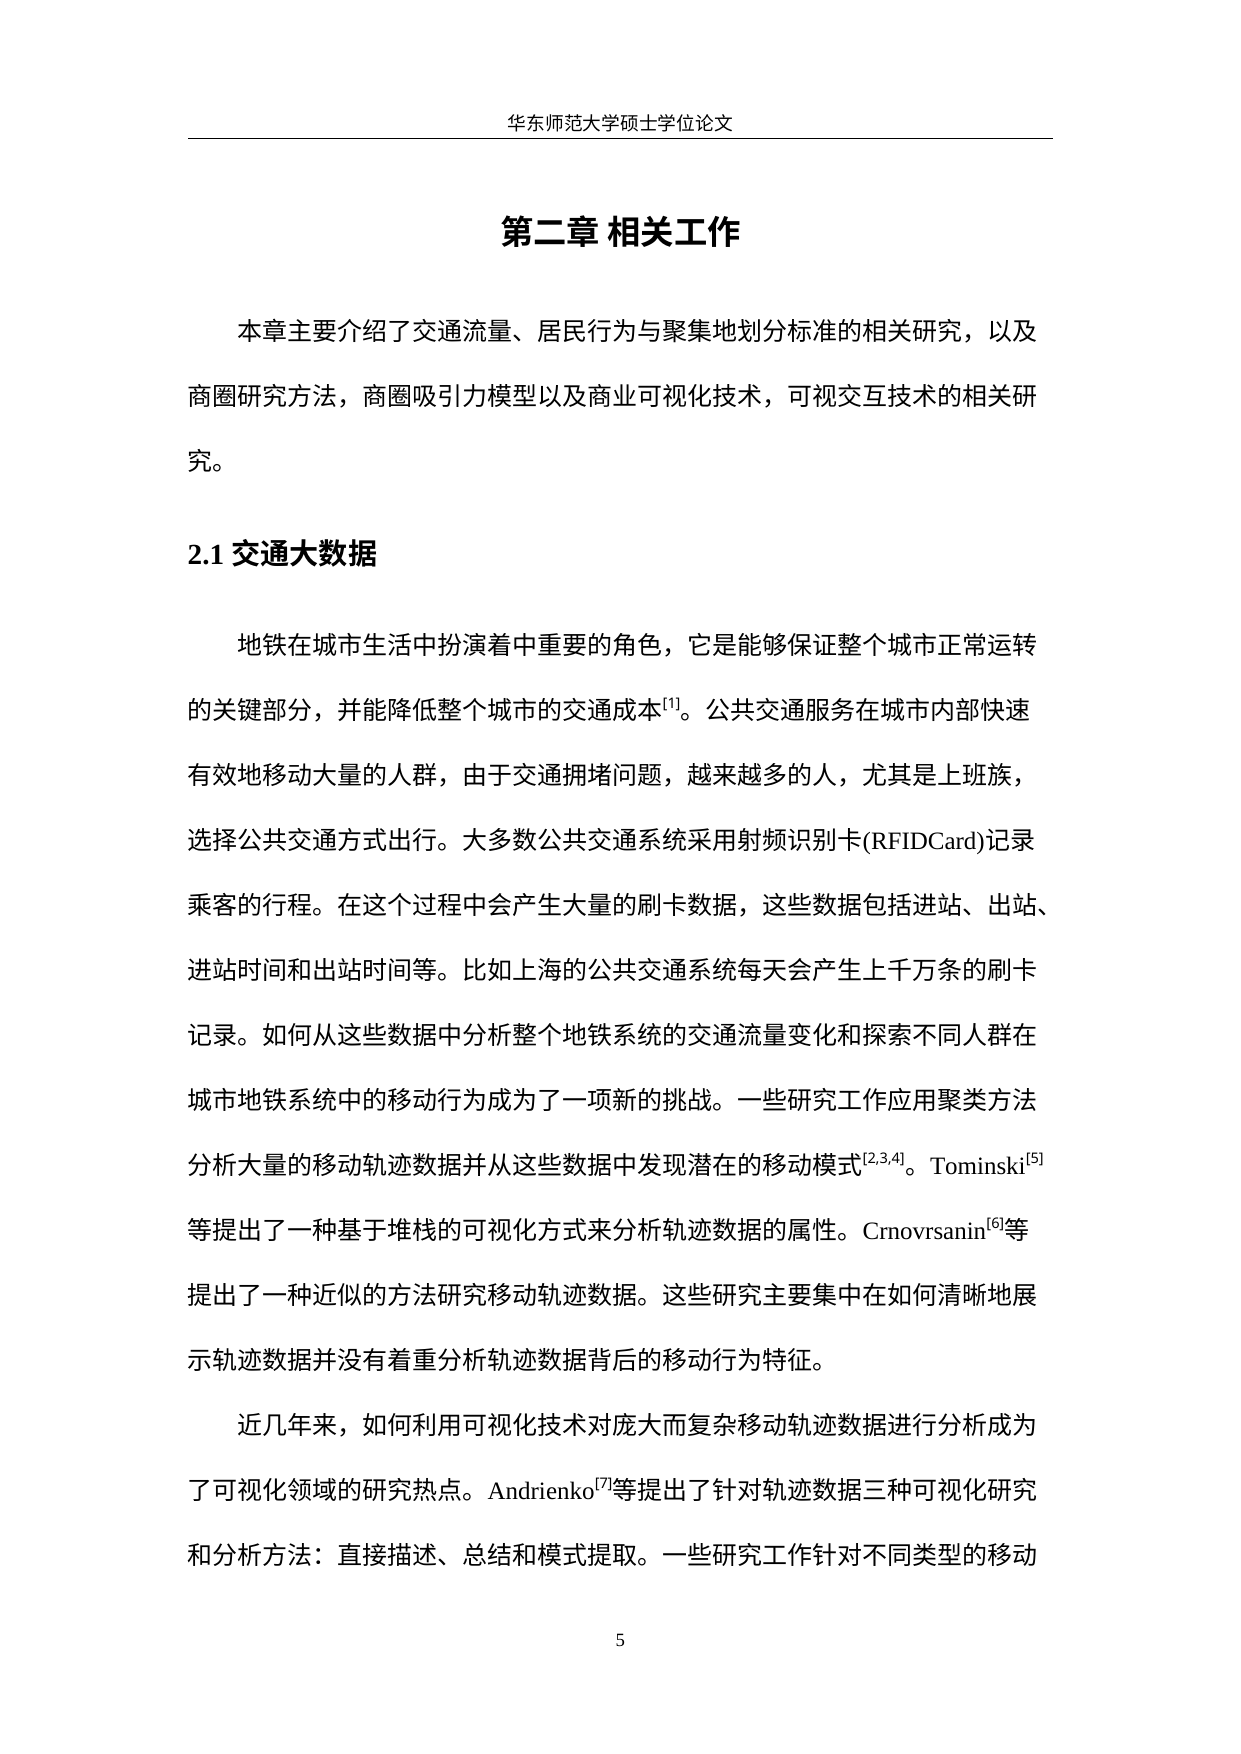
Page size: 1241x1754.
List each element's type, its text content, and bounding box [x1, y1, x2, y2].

text 本章主要介绍了交通流量、居民行为与聚集地划分标准的相关研究，以及商圈研究方法，商圈吸引力模型以及商业可视化技术，可视交互技术的相关研究。 [187, 297, 1053, 492]
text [187, 1391, 1053, 1586]
subtitle 第二章 相关工作 [187, 197, 1053, 262]
subtitle 2.1 交通大数据 [187, 519, 1053, 584]
text 地铁在城市生活中扮演着中重要的角色，它是能够保证整个城市正常运转的关键部分，并能降低整个城市的交通成本[1]。公共交通服务在城市内部快速有效地移动大量的人群，由于交通拥堵问题，越来越多的人，尤其是上班族，选择公共交通方式出行。大多数公共交通系统采用射频识别卡(RFIDCard)记录乘客的行程。在这个过程中会产生大量的刷卡数据，这些数据包括进站、出站、进站时间和出站时间等。比如上海的公共交通系统每天会产生上千万条的刷卡记录。如何从这些数据中分析整个地铁系统的交通流量变化和探索不同人群在城市地铁系统中的移动行为成为了一项新的挑战。一些研究工作应用聚类方法分析大量的移动轨迹数据并从这些数据中发现潜在的移动模式[2,3,4]。Tominski[5]等提出了一种基于堆栈的可视化方式来分析轨迹数据的属性。Crnovrsanin[6]等提出了一种近似的方法研究移动轨迹数据。这些研究主要集中在如何清晰地展示轨迹数据并没有着重分析轨迹数据背后的移动行为特征。 [187, 611, 1053, 1391]
